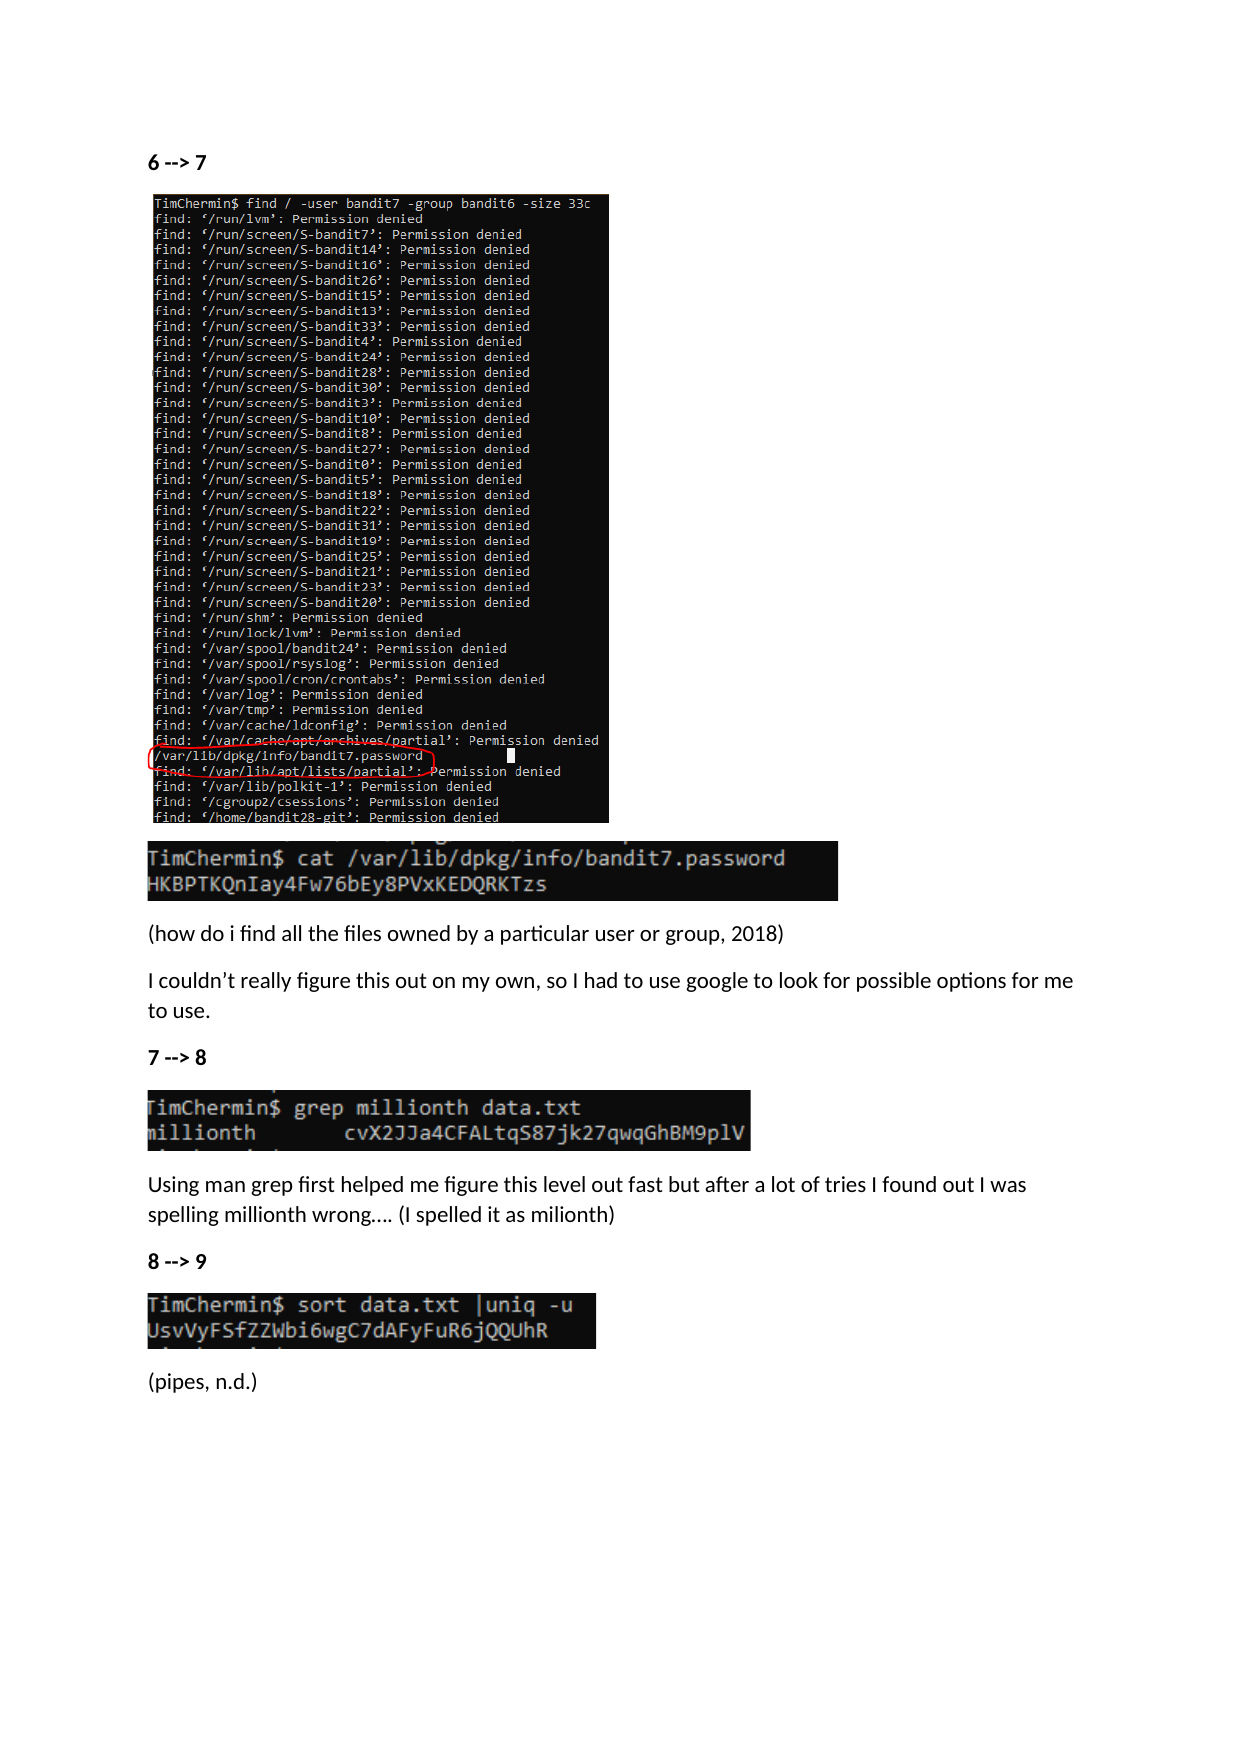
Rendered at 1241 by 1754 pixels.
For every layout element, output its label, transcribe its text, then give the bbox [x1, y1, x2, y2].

picture [147, 194, 609, 823]
picture [147, 1293, 597, 1349]
picture [147, 841, 839, 901]
text 8 --> 9 [148, 1247, 1093, 1275]
picture [147, 1090, 751, 1151]
text 6 --> 7 [148, 148, 1093, 176]
text I couldn’t really figure this out on my own, so I had to use google to look for possible options for me to use. [148, 966, 1093, 1024]
text 7 --> 8 [148, 1043, 1093, 1071]
text Using man grep first helped me figure this level out fast but after a lot of tries I found out I was spelling millionth wrong…. (I spelled it as milionth) [148, 1170, 1093, 1228]
